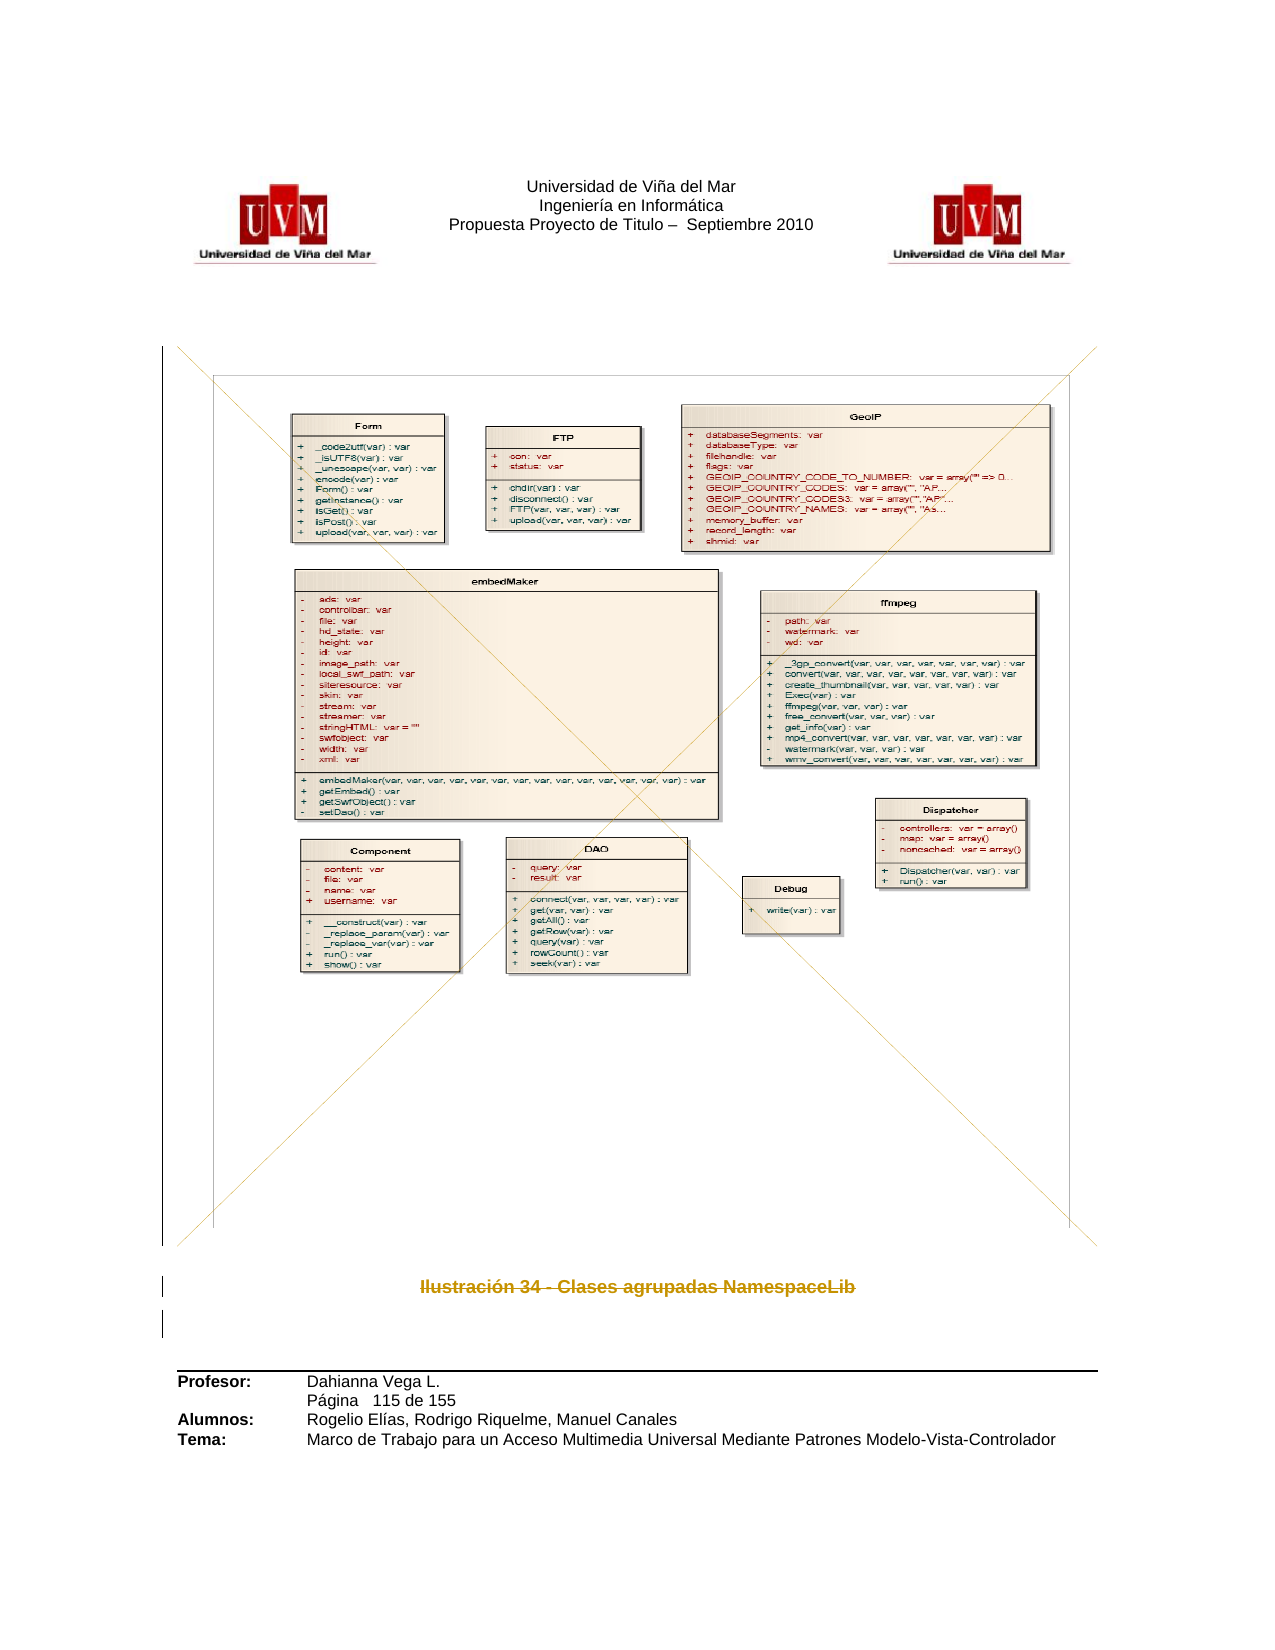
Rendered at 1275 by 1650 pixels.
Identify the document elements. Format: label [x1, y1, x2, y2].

picture [177, 348, 636, 1245]
picture [178, 798, 1096, 1247]
picture [871, 176, 1084, 267]
picture [177, 176, 390, 267]
picture [178, 346, 1096, 795]
picture [638, 347, 1098, 1246]
